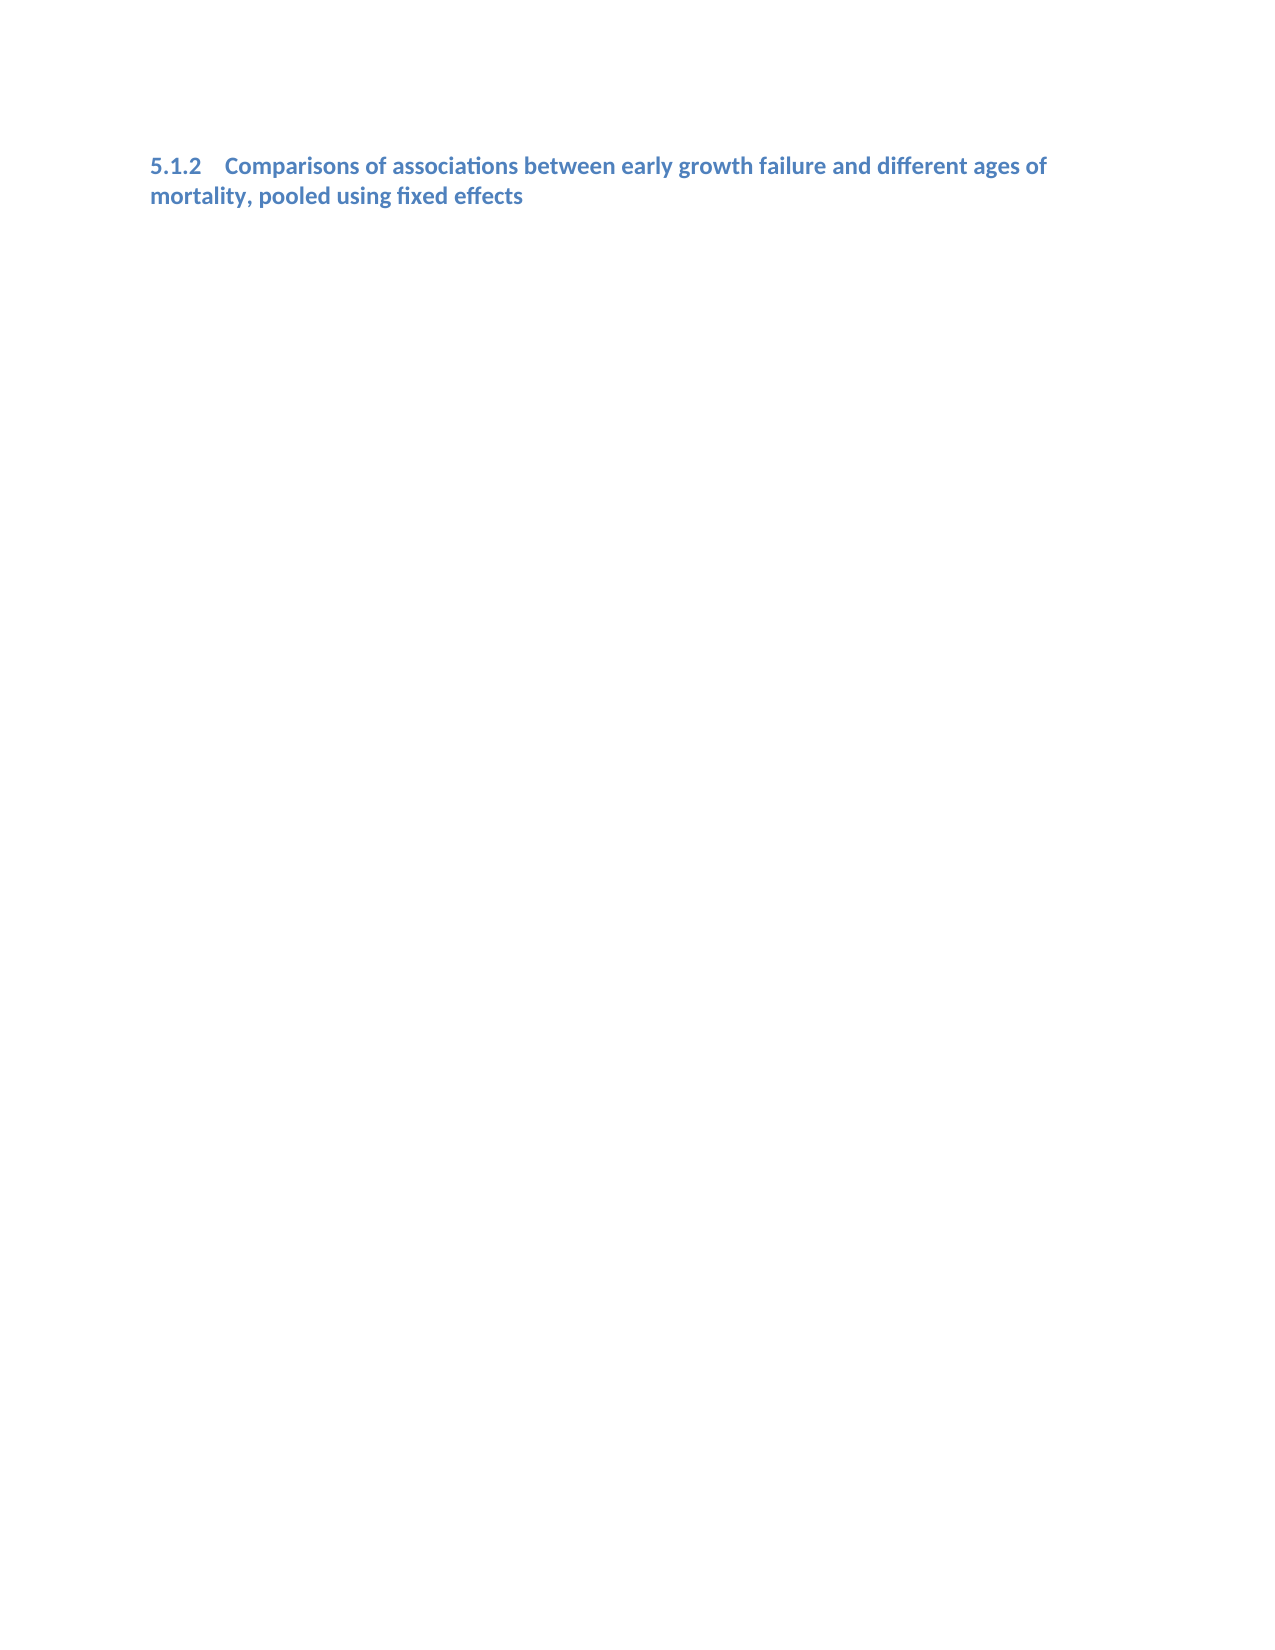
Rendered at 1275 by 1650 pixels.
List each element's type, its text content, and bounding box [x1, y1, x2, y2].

subtitle 5.1.2 Comparisons of associations between early growth failure and different ages of mortality, pooled using fixed effects [150, 150, 1125, 211]
